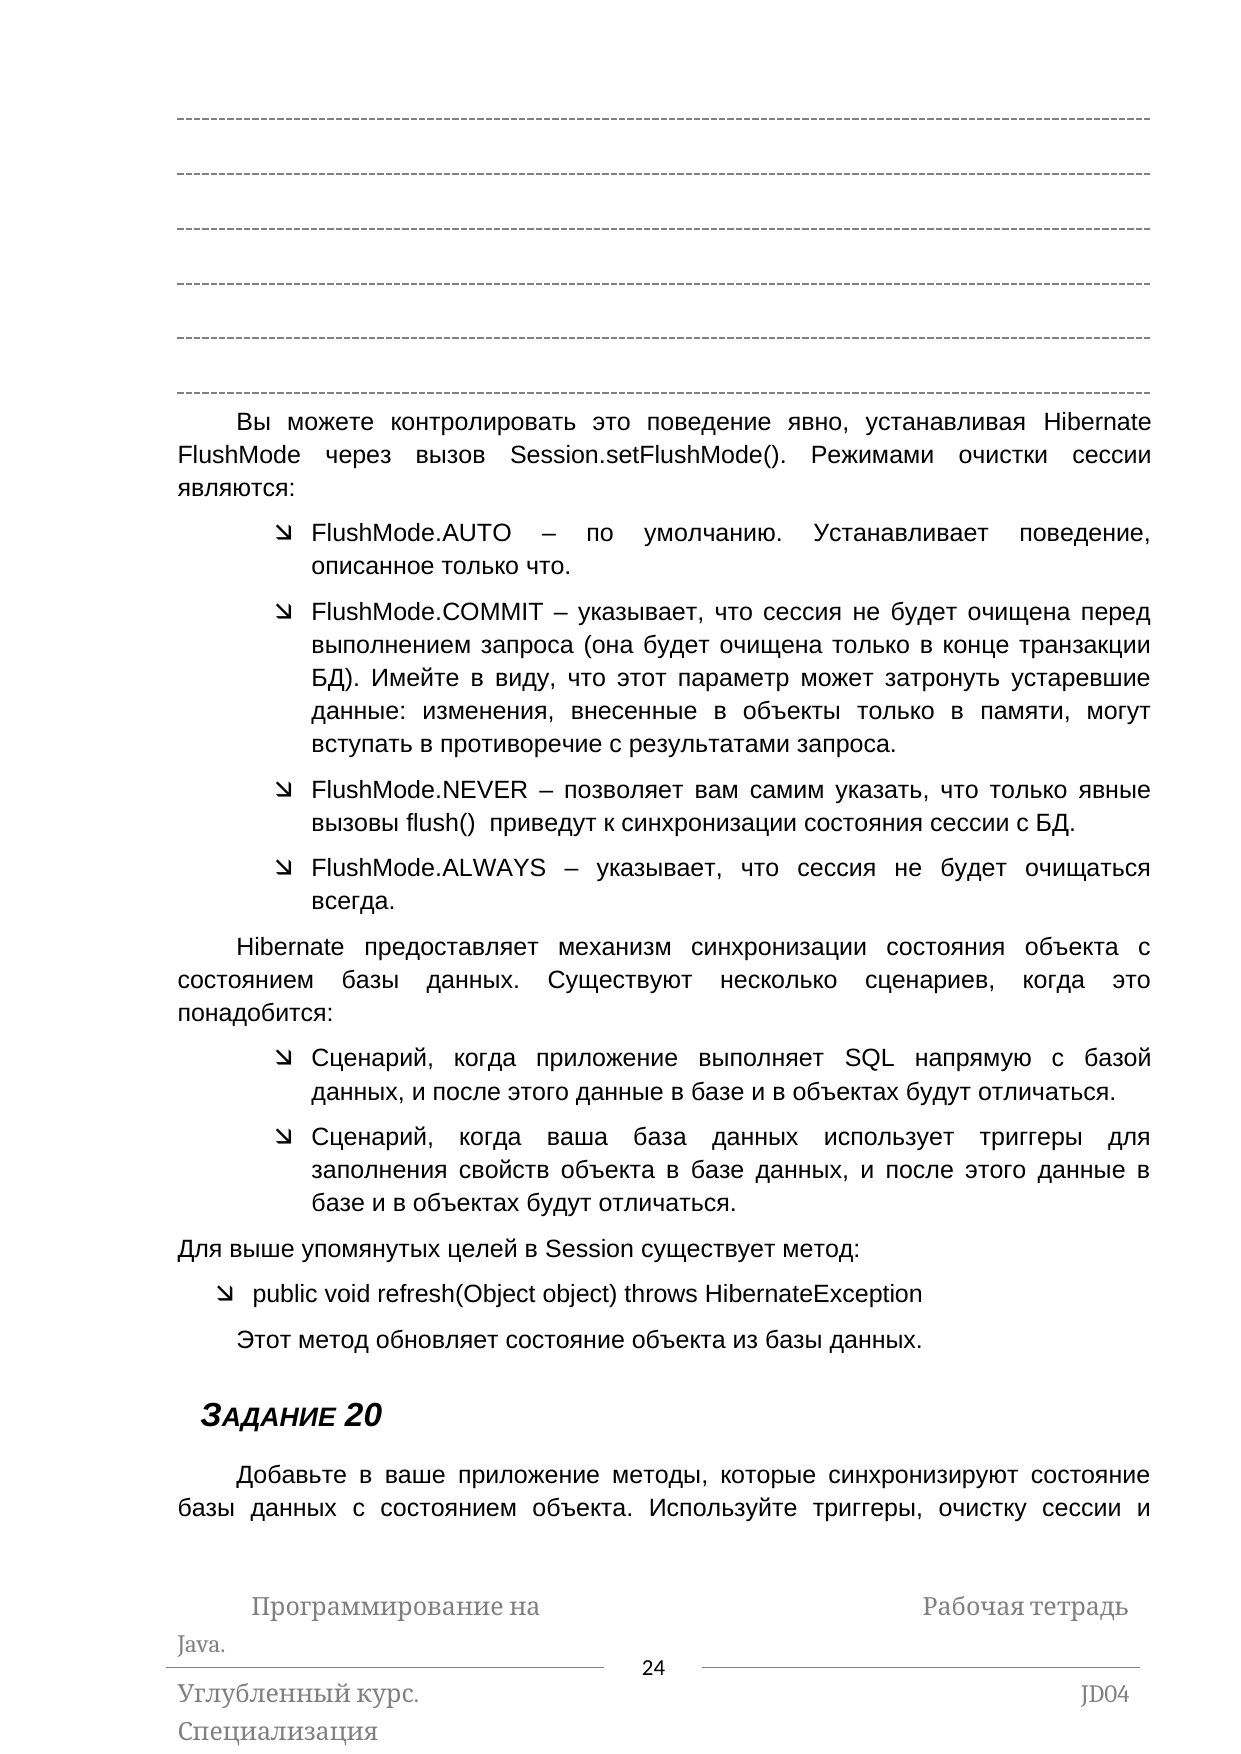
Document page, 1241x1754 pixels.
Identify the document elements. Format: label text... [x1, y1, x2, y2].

list public void refresh(Object object) throws HibernateException [215, 1279, 1152, 1308]
list FlushMode.COMMIT – указывает, что сессия не будет очищена перед выполнением запроса (она будет очищена только в конце транзакции БД). Имейте в виду, что этот параметр может затронуть устаревшие данные: изменения, внесенные в объекты только в памяти, могут вступать в противоречие с результатами запроса. [274, 597, 1152, 758]
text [177, 1460, 1152, 1522]
list FlushMode.NEVER – позволяет вам самим указать, что только явные вызовы flush() приведут к синхронизации состояния сессии с БД. [274, 774, 1152, 836]
text Hibernate предоставляет механизм синхронизации состояния объекта с состоянием базы данных. Существуют несколько сценариев, когда это понадобится: [177, 932, 1152, 1027]
text Задание 20 [200, 1395, 1152, 1434]
text Вы можете контролировать это поведение явно, устанавливая Hibernate FlushMode через вызов Session.setFlushMode(). Режимами очистки сессии являются: [177, 407, 1152, 501]
list FlushMode.ALWAYS – указывает, что сессия не будет очищаться всегда. [274, 853, 1152, 915]
table_cell [177, 228, 1152, 282]
list FlushMode.AUTO – по умолчанию. Устанавливает поведение, описанное только что. [274, 518, 1152, 580]
text Для выше упомянутых целей в Session существует метод: [177, 1234, 1152, 1262]
text Этот метод обновляет состояние объекта из базы данных. [177, 1325, 1152, 1354]
table_cell [177, 337, 1152, 392]
table_cell [177, 118, 1152, 173]
list Сценарий, когда ваша база данных использует триггеры для заполнения свойств объекта в базе данных, и после этого данные в базе и в объектах будут отличаться. [274, 1122, 1152, 1217]
table_cell [177, 283, 1152, 337]
table_cell [177, 173, 1152, 228]
list Сценарий, когда приложение выполняет SQL напрямую с базой данных, и после этого данные в базе и в объектах будут отличаться. [274, 1043, 1152, 1105]
